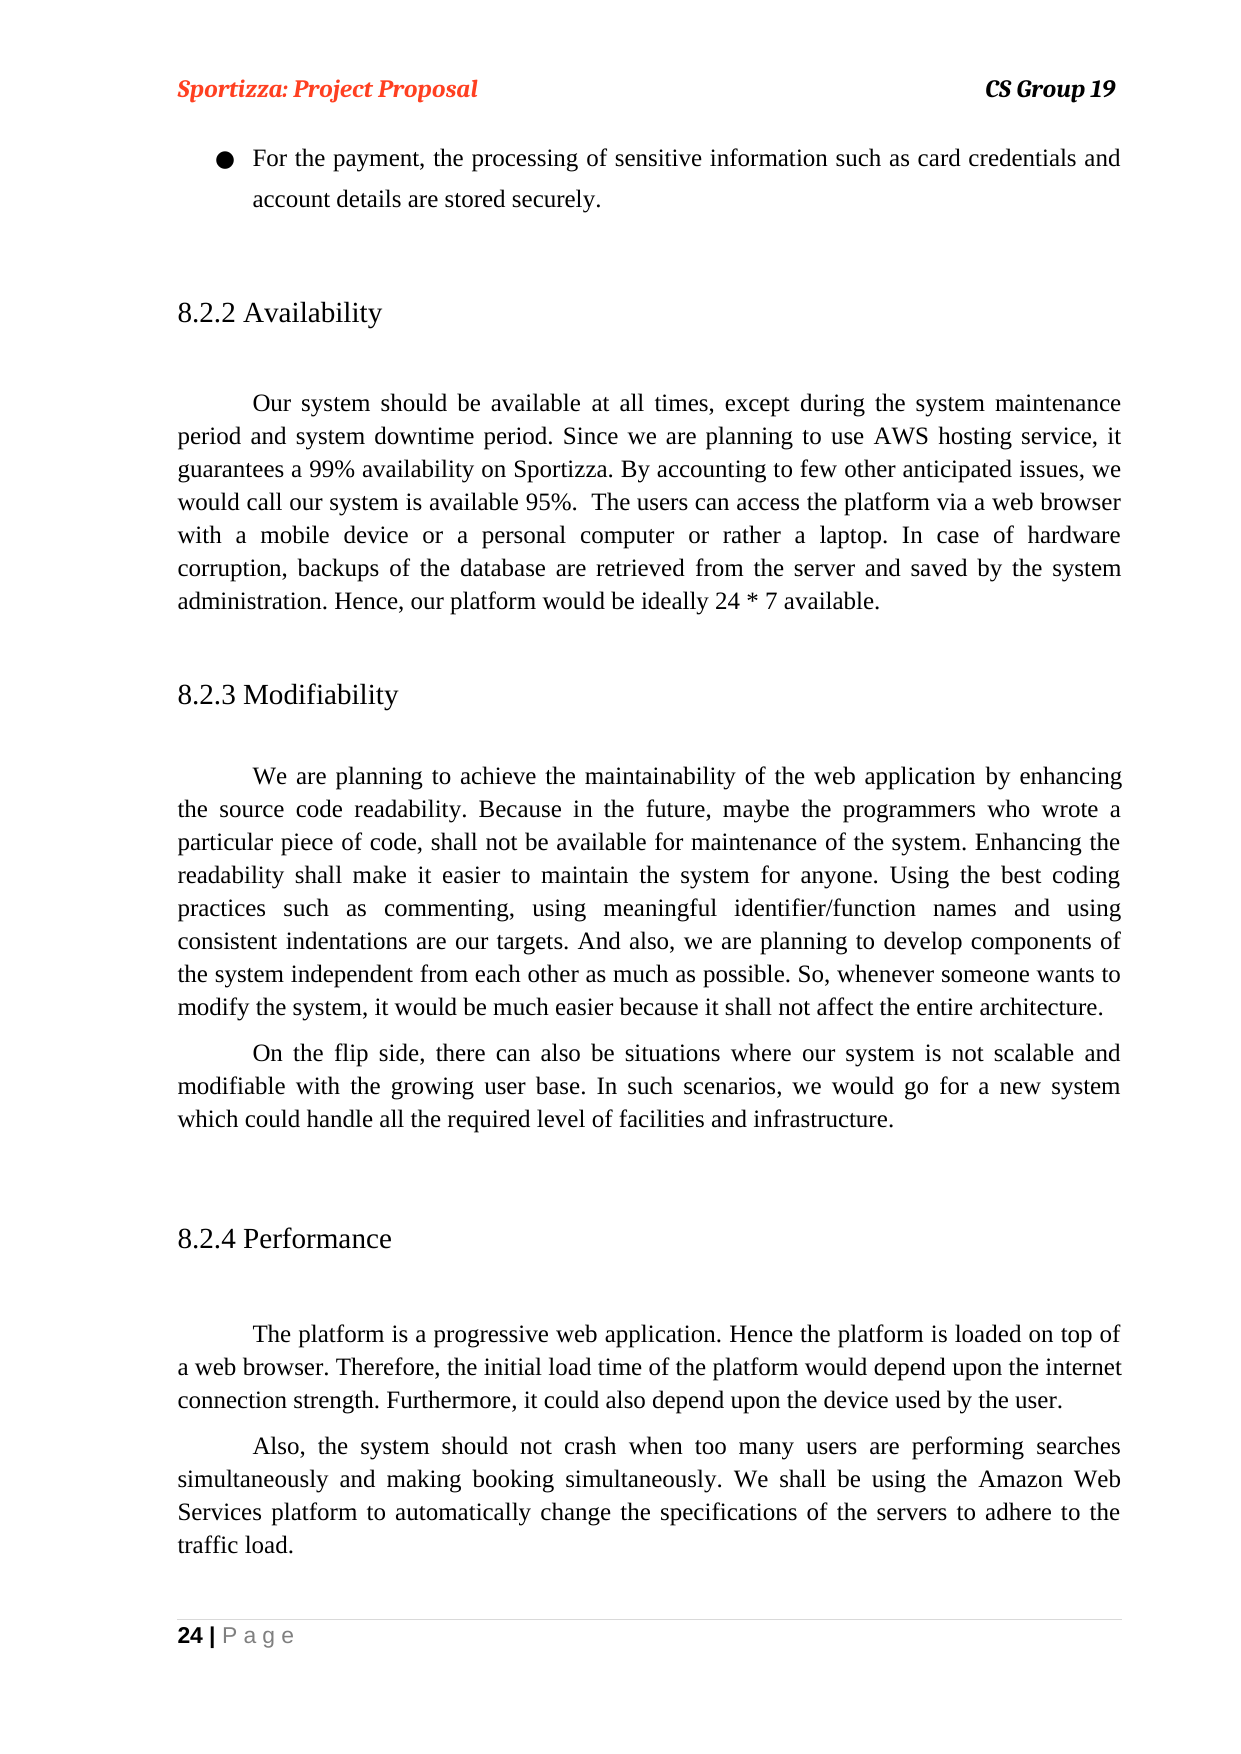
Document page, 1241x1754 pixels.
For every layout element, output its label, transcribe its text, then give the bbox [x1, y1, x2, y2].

text Also, the system should not crash when too many users are performing searches simultaneously and making booking simultaneously. We shall be using the Amazon Web Services platform to automatically change the specifications of the servers to adhere to the traffic load. [177, 1431, 1122, 1559]
text Our system should be available at all times, except during the system maintenance period and system downtime period. Since we are planning to use AWS hosting service, it guarantees a 99% availability on Sportizza. By accounting to few other anticipated issues, we would call our system is available 95%. The users can access the platform via a web browser with a mobile device or a personal computer or rather a laptop. In case of hardware corruption, backups of the database are retrieved from the server and saved by the system administration. Hence, our platform would be ideally 24 * 7 available. [177, 388, 1122, 615]
subtitle 8.2.4 Performance [177, 1221, 1122, 1255]
text We are planning to achieve the maintainability of the web application by enhancing the source code readability. Because in the future, maybe the programmers who wrote a particular piece of code, shall not be available for maintenance of the system. Enhancing the readability shall make it easier to maintain the system for anyone. Using the best coding practices such as commenting, using meaningful identifier/function names and using consistent indentations are our targets. And also, we are planning to develop components of the system independent from each other as much as possible. So, whenever someone wants to modify the system, it would be much easier because it shall not affect the entire architecture. [177, 761, 1122, 1021]
text On the flip side, there can also be situations where our system is not scalable and modifiable with the growing user base. In such scenarios, we would go for a new system which could handle all the required level of facilities and infrastructure. [177, 1038, 1122, 1133]
text The platform is a progressive web application. Hence the platform is loaded on top of a web browser. Therefore, the initial load time of the platform would depend upon the internet connection strength. Furthermore, it could also depend upon the device used by the user. [177, 1319, 1122, 1414]
subtitle 8.2.2 Availability [177, 296, 1122, 329]
text 8.2.3 Modifiability [177, 677, 1122, 711]
list For the payment, the processing of sensitive information such as card credentials and account details are stored securely. [215, 132, 1122, 212]
